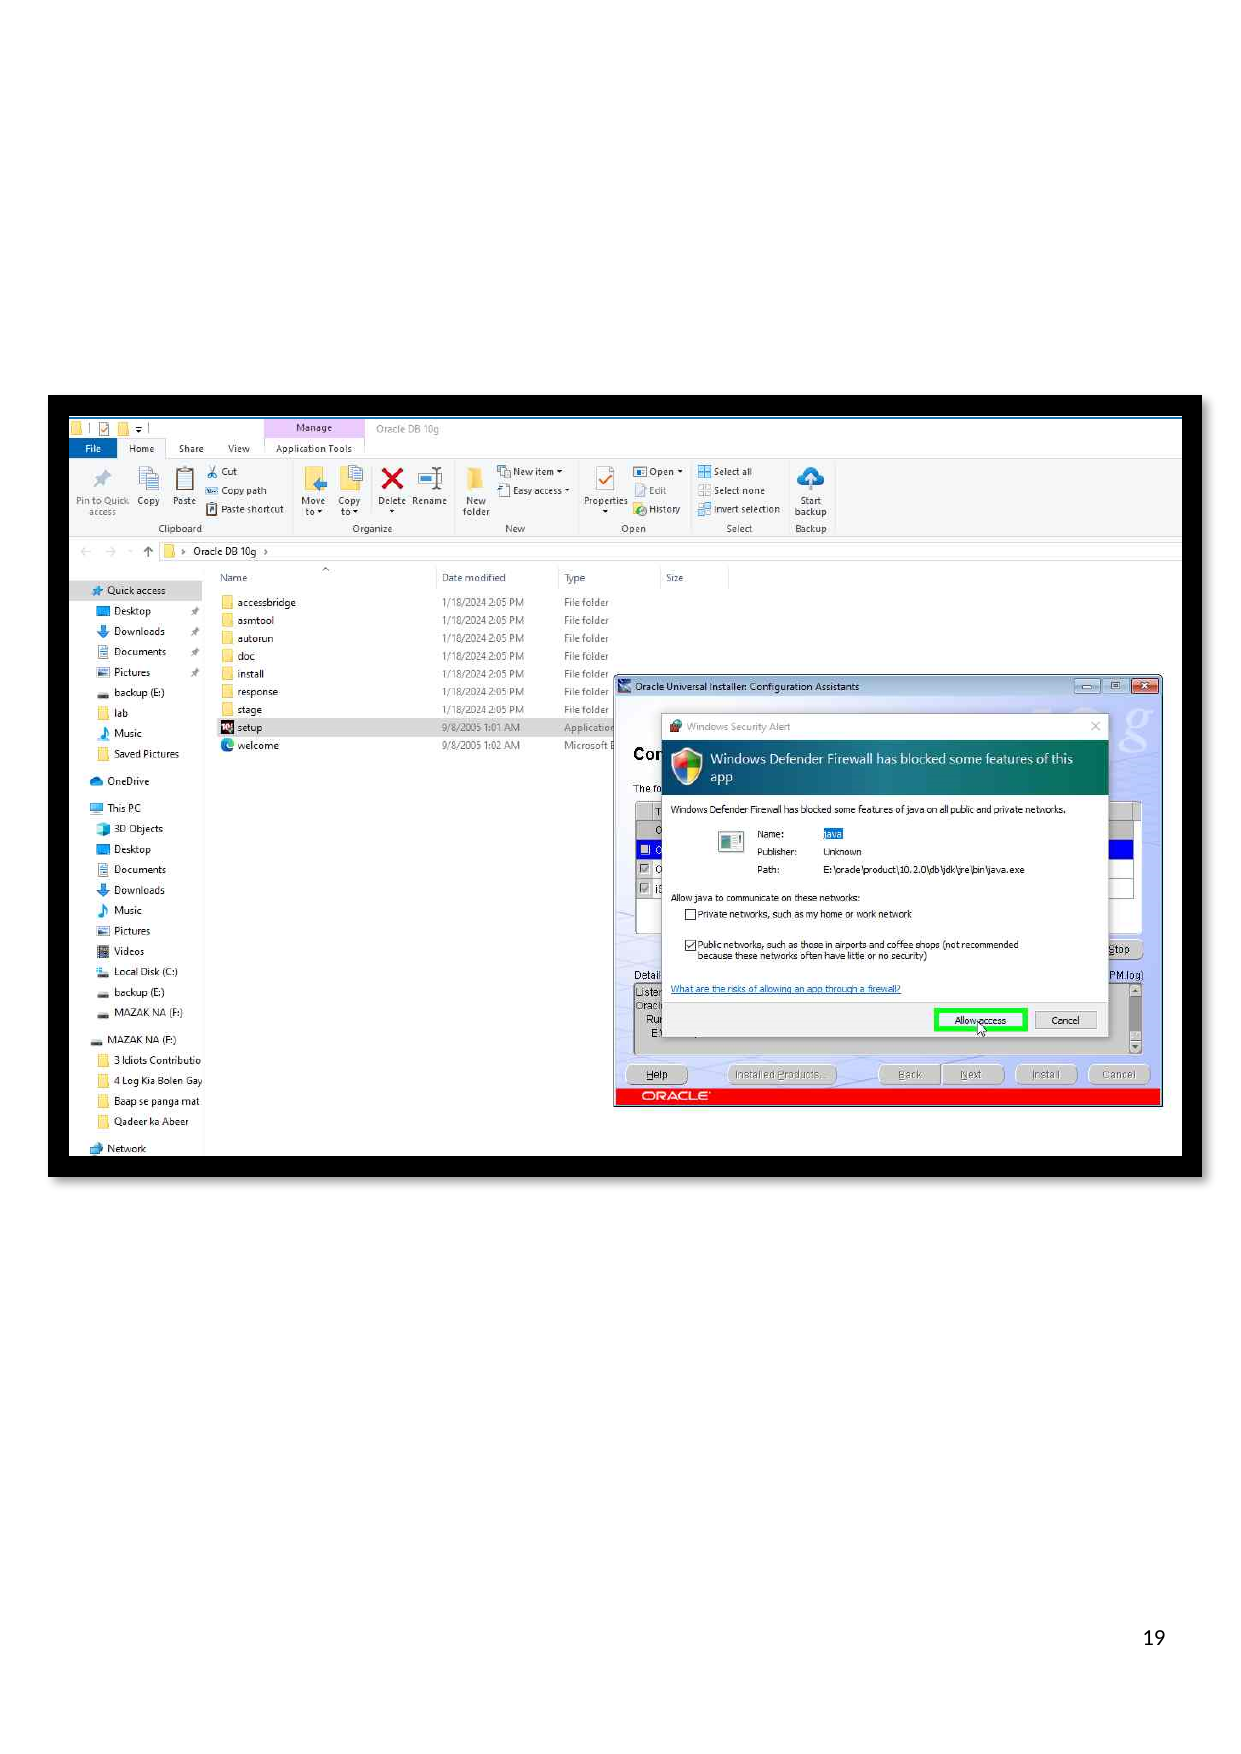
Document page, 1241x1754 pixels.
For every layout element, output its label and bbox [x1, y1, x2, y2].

picture [69, 416, 1182, 1156]
